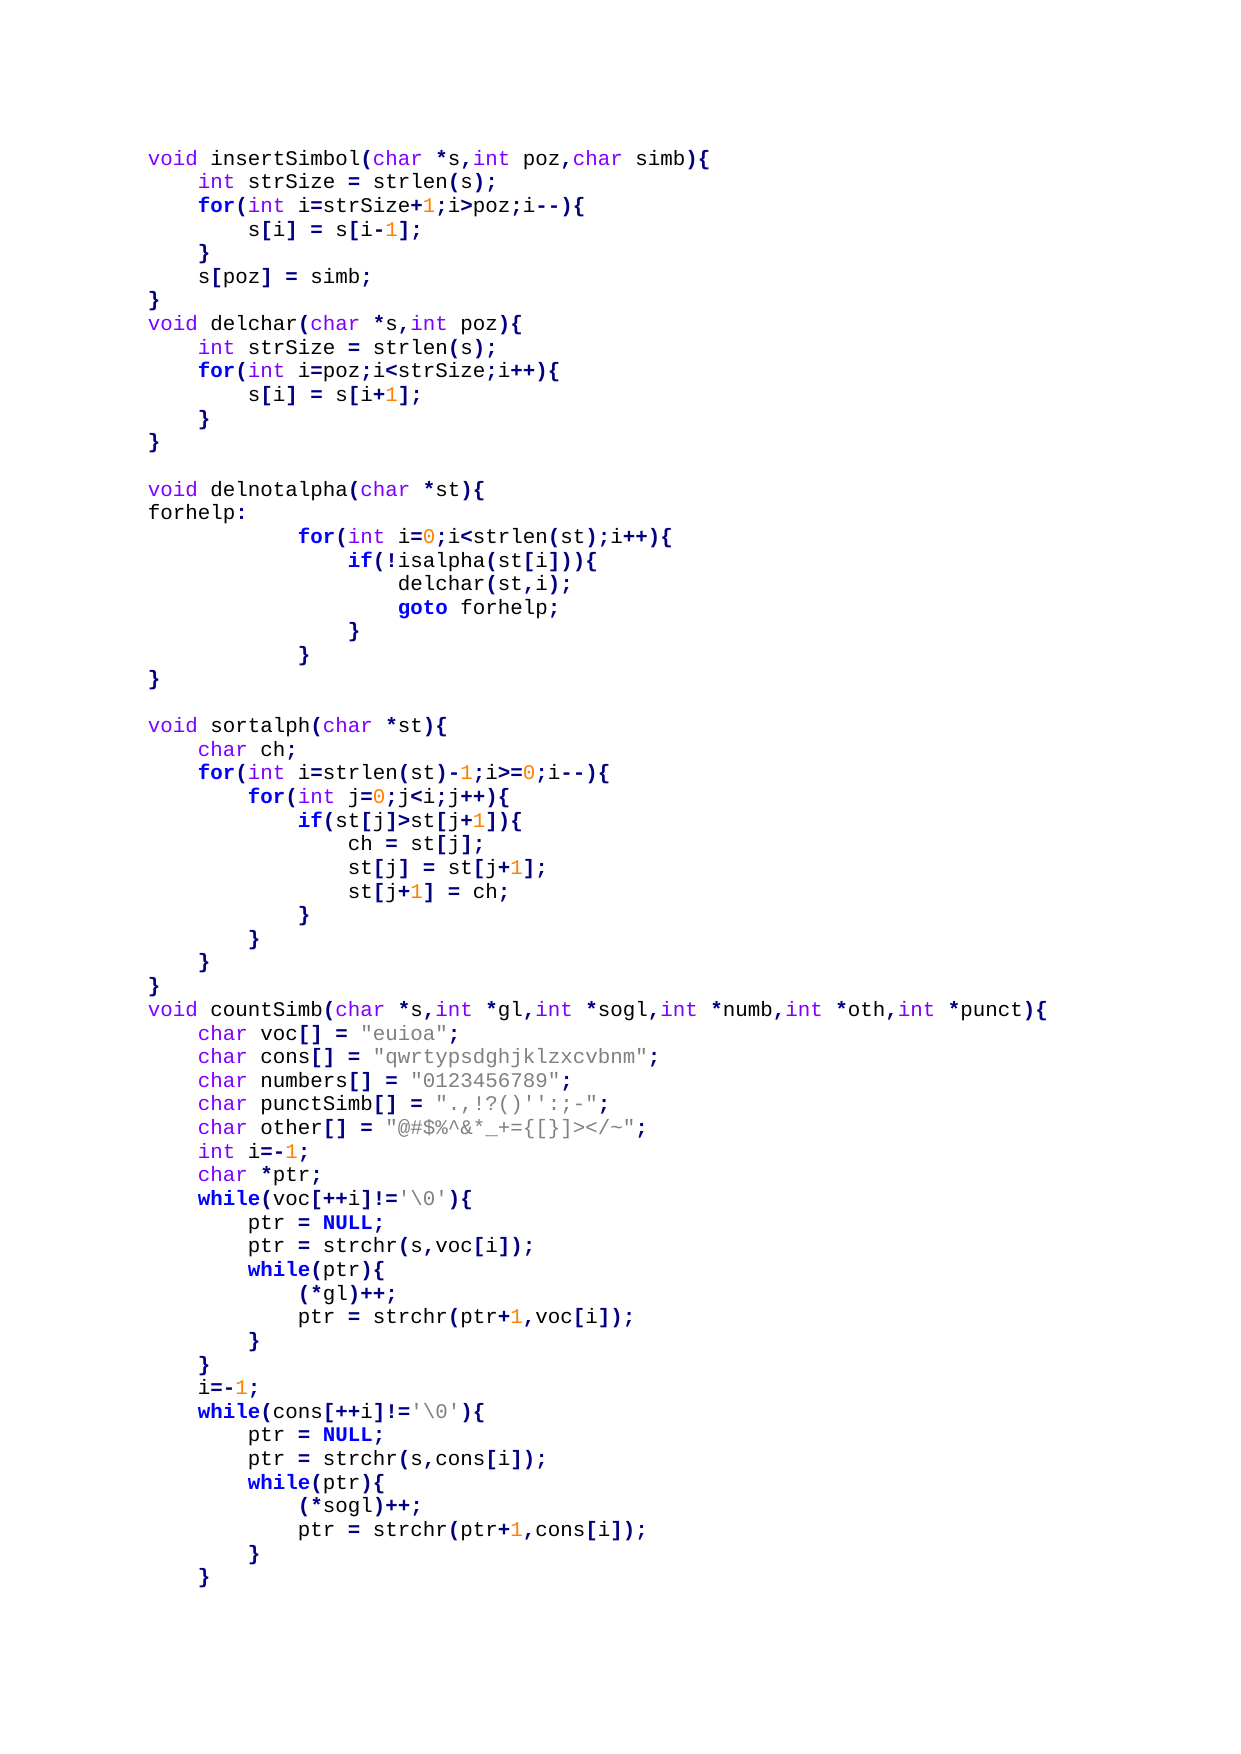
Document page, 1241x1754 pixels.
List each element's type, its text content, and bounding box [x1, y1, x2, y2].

text s[poz] = simb; [148, 266, 1093, 289]
text } [148, 431, 1093, 455]
text } [148, 408, 1093, 431]
text } [148, 1543, 1093, 1566]
text (*sogl)++; [148, 1495, 1093, 1519]
text char other[] = "@#$%^&*_+={[}]></~"; [148, 1117, 1093, 1141]
text int strSize = strlen(s); [148, 171, 1093, 195]
text forhelp: [148, 502, 1093, 526]
text i=-1; [148, 1377, 1093, 1401]
text for(int i=0;i<strlen(st);i++){ [148, 526, 1093, 549]
text while(cons[++i]!='\0'){ [148, 1401, 1093, 1424]
text for(int j=0;j<i;j++){ [148, 786, 1093, 810]
text ptr = strchr(s,cons[i]); [148, 1448, 1093, 1472]
text ptr = strchr(ptr+1,voc[i]); [148, 1306, 1093, 1330]
text for(int i=strSize+1;i>poz;i--){ [148, 195, 1093, 218]
text int strSize = strlen(s); [148, 337, 1093, 360]
text void delnotalpha(char *st){ [148, 479, 1093, 502]
text (*gl)++; [148, 1283, 1093, 1306]
text char ch; [148, 739, 1093, 762]
text if(!isalpha(st[i])){ [148, 549, 1093, 573]
text if(st[j]>st[j+1]){ [148, 810, 1093, 833]
text char cons[] = "qwrtypsdghjklzxcvbnm"; [148, 1046, 1093, 1070]
text } [148, 242, 1093, 266]
text while(ptr){ [148, 1472, 1093, 1495]
text ptr = NULL; [148, 1424, 1093, 1448]
text } [148, 975, 1093, 999]
text } [148, 904, 1093, 928]
text } [148, 668, 1093, 691]
text while(ptr){ [148, 1259, 1093, 1283]
text } [148, 644, 1093, 668]
text } [148, 1330, 1093, 1353]
text void countSimb(char *s,int *gl,int *sogl,int *numb,int *oth,int *punct){ [148, 999, 1093, 1022]
text ch = st[j]; [148, 833, 1093, 857]
text st[j] = st[j+1]; [148, 857, 1093, 881]
text char punctSimb[] = ".,!?()'':;-"; [148, 1093, 1093, 1117]
text delchar(st,i); [148, 573, 1093, 597]
text st[j+1] = ch; [148, 881, 1093, 904]
text } [148, 1566, 1093, 1590]
text } [148, 621, 1093, 644]
text ptr = NULL; [148, 1212, 1093, 1235]
text s[i] = s[i+1]; [148, 384, 1093, 408]
text while(voc[++i]!='\0'){ [148, 1188, 1093, 1212]
text int i=-1; [148, 1141, 1093, 1164]
text ptr = strchr(s,voc[i]); [148, 1235, 1093, 1259]
text s[i] = s[i-1]; [148, 218, 1093, 242]
text goto forhelp; [148, 597, 1093, 621]
text } [148, 928, 1093, 952]
text for(int i=strlen(st)-1;i>=0;i--){ [148, 762, 1093, 786]
text char *ptr; [148, 1164, 1093, 1188]
text char voc[] = "euioa"; [148, 1022, 1093, 1046]
text void sortalph(char *st){ [148, 715, 1093, 739]
text } [148, 1353, 1093, 1377]
text ptr = strchr(ptr+1,cons[i]); [148, 1519, 1093, 1543]
text } [148, 289, 1093, 313]
text } [148, 952, 1093, 975]
text for(int i=poz;i<strSize;i++){ [148, 360, 1093, 384]
text void delchar(char *s,int poz){ [148, 313, 1093, 337]
text void insertSimbol(char *s,int poz,char simb){ [148, 148, 1093, 171]
text char numbers[] = "0123456789"; [148, 1070, 1093, 1093]
